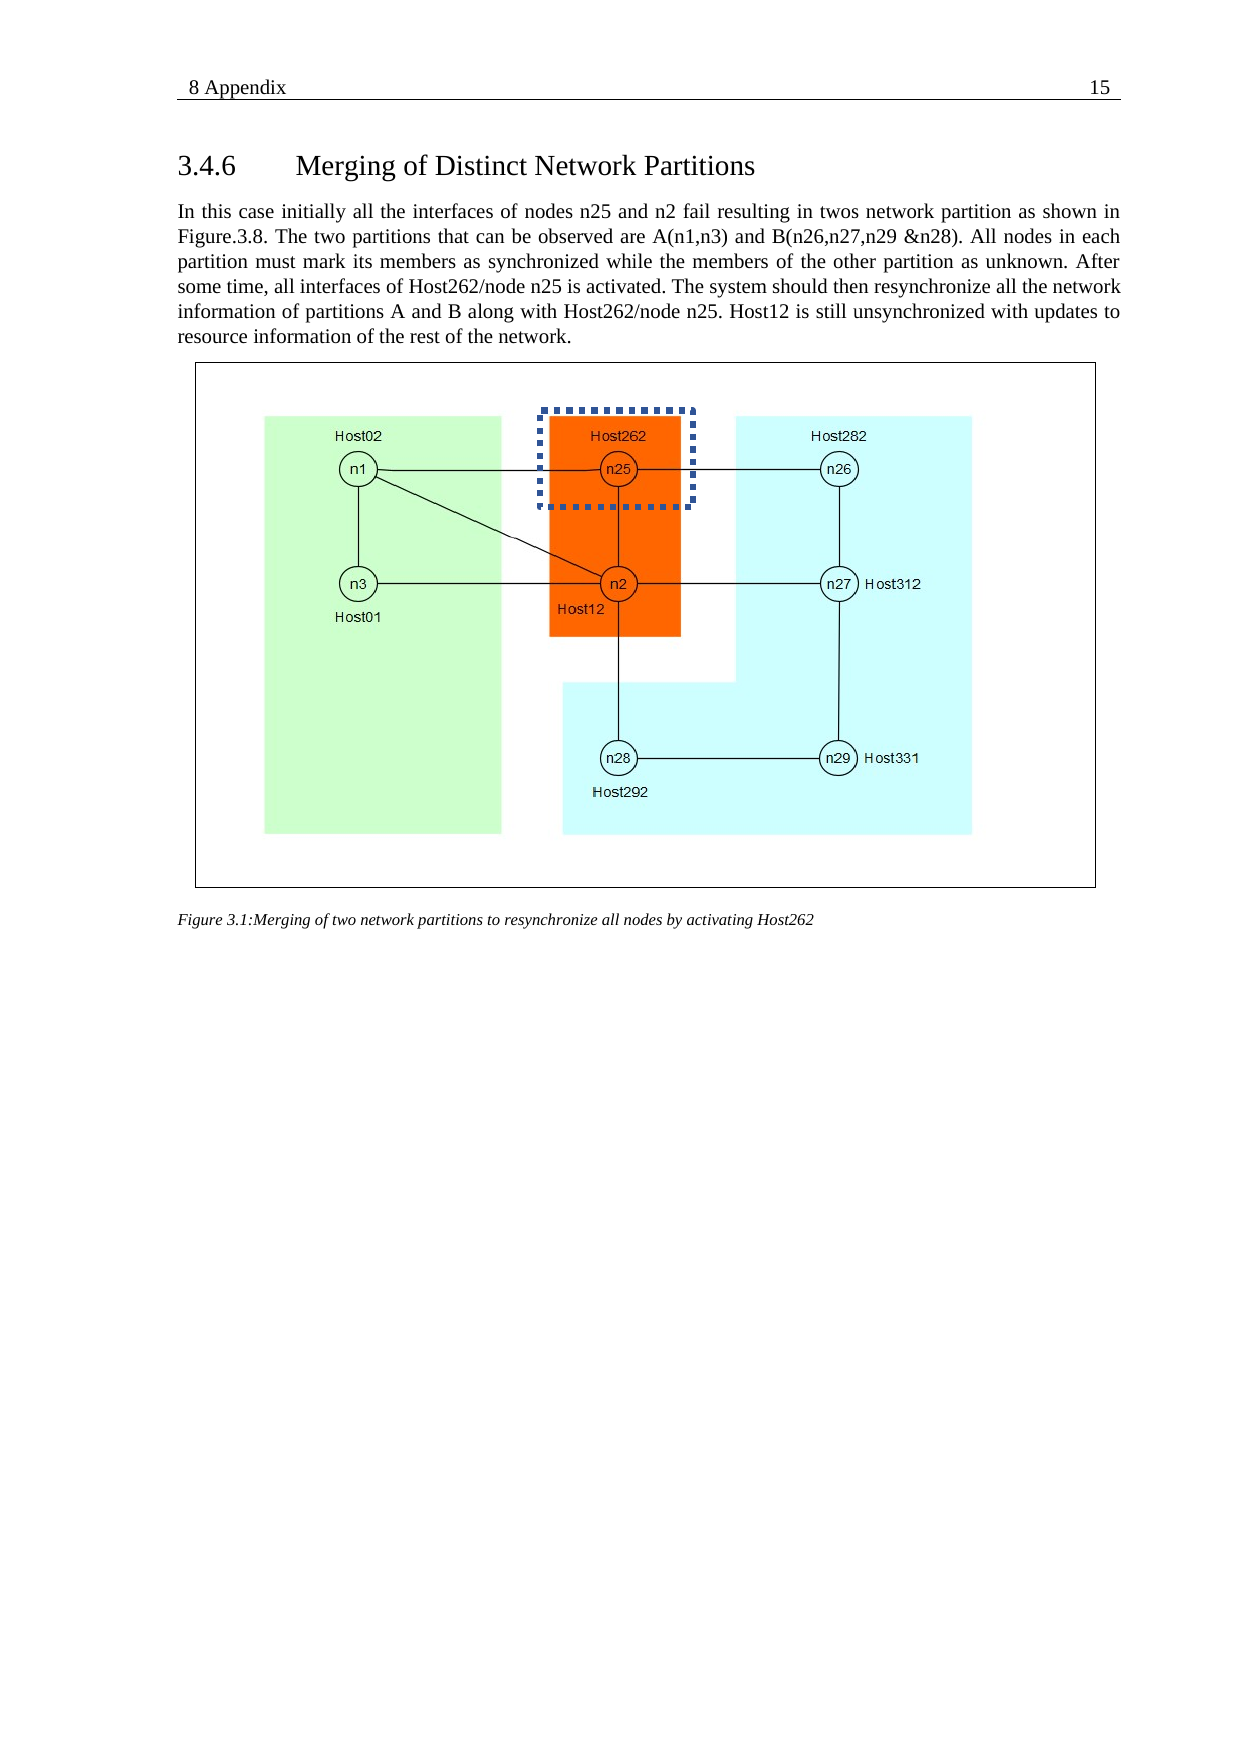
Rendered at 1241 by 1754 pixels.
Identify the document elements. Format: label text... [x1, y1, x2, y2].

subtitle Merging of Distinct Network Partitions [177, 148, 1122, 181]
text Figure 3.1:Merging of two network partitions to resynchronize all nodes by activating Host262 [177, 910, 1122, 929]
picture [196, 363, 1095, 887]
text In this case initially all the interfaces of nodes n25 and n2 fail resulting in twos network partition as shown in Figure.3.8. The two partitions that can be observed are A(n1,n3) and B(n26,n27,n29 &n28). All nodes in each partition must mark its members as synchronized while the members of the other partition as unknown. After some time, all interfaces of Host262/node n25 is activated. The system should then resynchronize all the network information of partitions A and B along with Host262/node n25. Host12 is still unsynchronized with updates to resource information of the rest of the network. [177, 198, 1122, 348]
